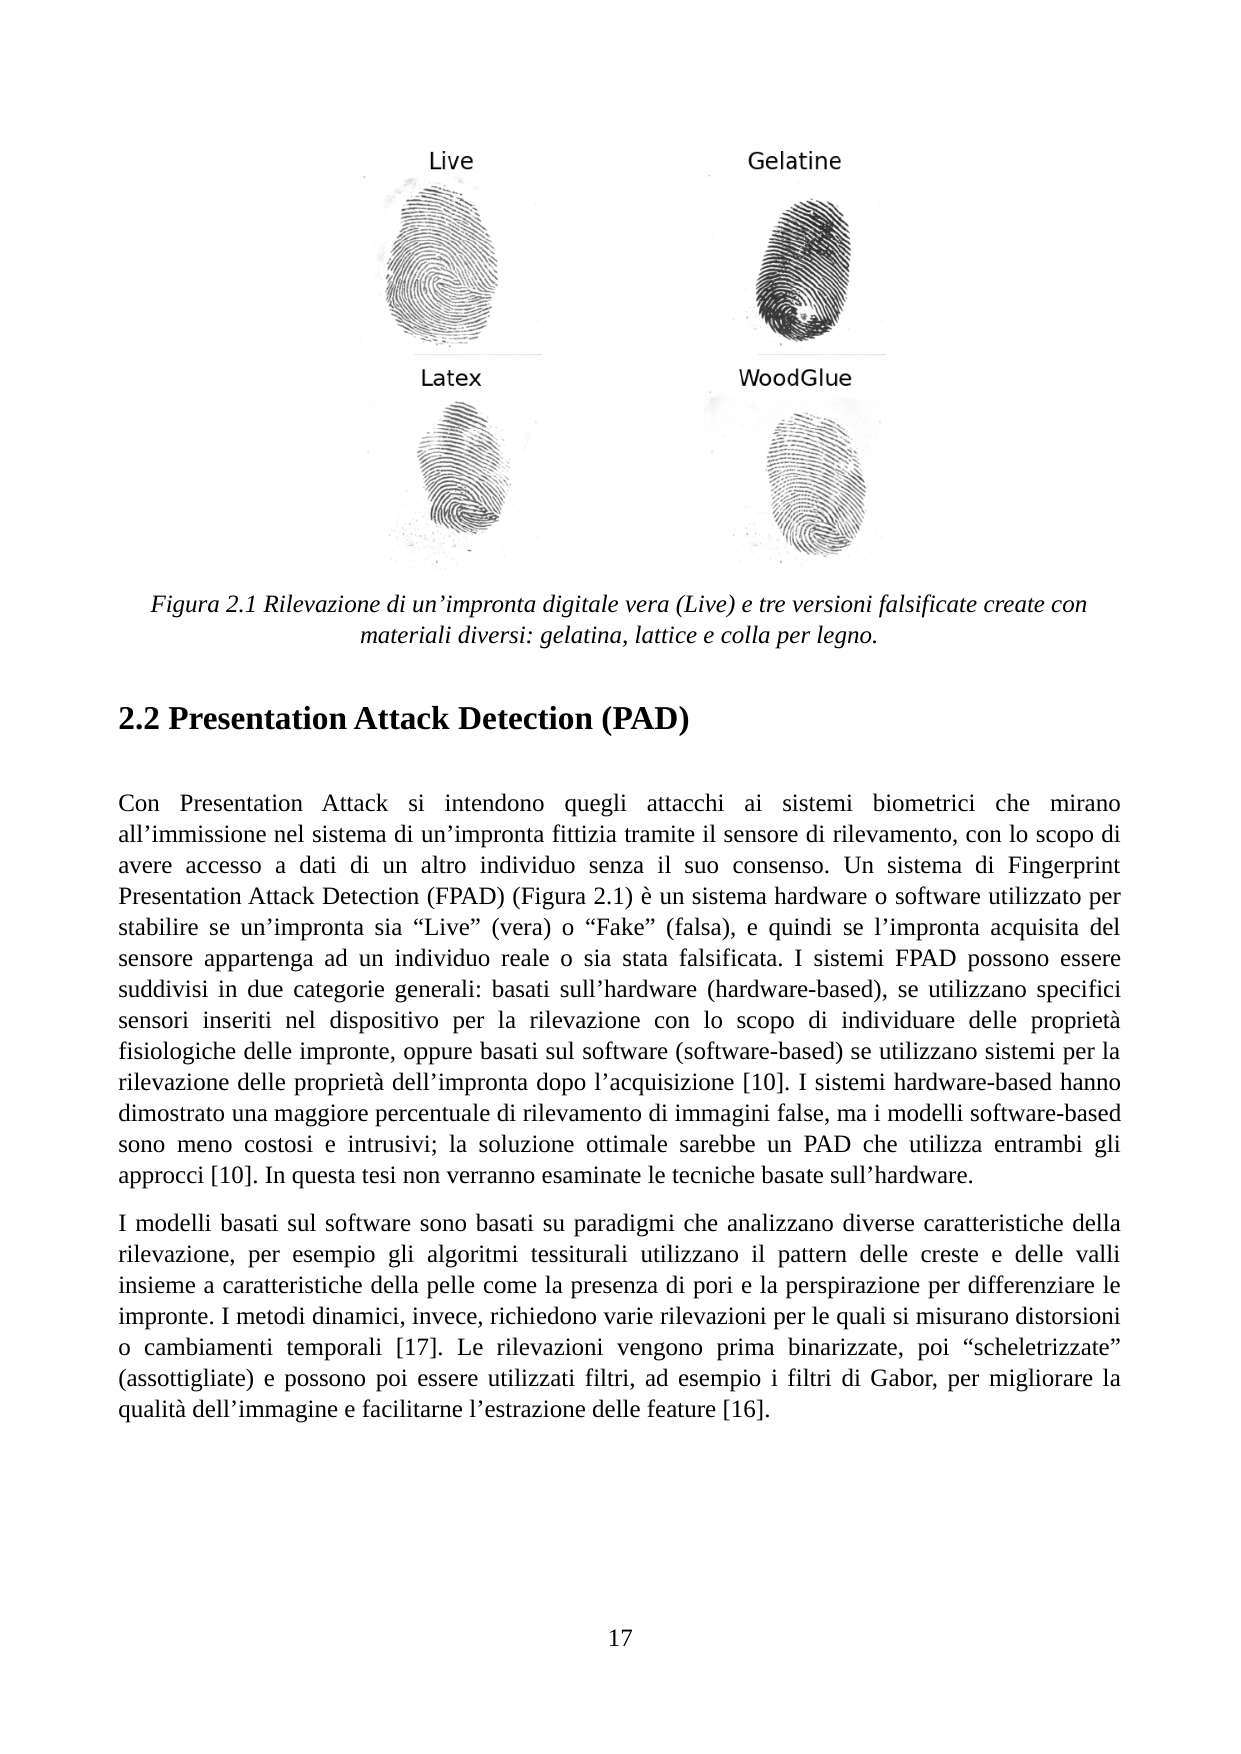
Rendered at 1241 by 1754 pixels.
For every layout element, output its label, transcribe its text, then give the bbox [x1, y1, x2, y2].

picture [354, 147, 887, 570]
text I modelli basati sul software sono basati su paradigmi che analizzano diverse caratteristiche della rilevazione, per esempio gli algoritmi tessiturali utilizzano il pattern delle creste e delle valli insieme a caratteristiche della pelle come la presenza di pori e la perspirazione per differenziare le impronte. I metodi dinamici, invece, richiedono varie rilevazioni per le quali si misurano distorsioni o cambiamenti temporali [17]. Le rilevazioni vengono prima binarizzate, poi “scheletrizzate” (assottigliate) e possono poi essere utilizzati filtri, ad esempio i filtri di Gabor, per migliorare la qualità dell’immagine e facilitarne l’estrazione delle feature [16]. [118, 1208, 1122, 1423]
subtitle 2.2 Presentation Attack Detection (PAD) [118, 699, 1122, 737]
text Con Presentation Attack si intendono quegli attacchi ai sistemi biometrici che mirano all’immissione nel sistema di un’impronta fittizia tramite il sensore di rilevamento, con lo scopo di avere accesso a dati di un altro individuo senza il suo consenso. Un sistema di Fingerprint Presentation Attack Detection (FPAD) (Figura 2.1) è un sistema hardware o software utilizzato per stabilire se un’impronta sia “Live” (vera) o “Fake” (falsa), e quindi se l’impronta acquisita del sensore appartenga ad un individuo reale o sia stata falsificata. I sistemi FPAD possono essere suddivisi in due categorie generali: basati sull’hardware (hardware-based), se utilizzano specifici sensori inseriti nel dispositivo per la rilevazione con lo scopo di individuare delle proprietà fisiologiche delle impronte, oppure basati sul software (software-based) se utilizzano sistemi per la rilevazione delle proprietà dell’impronta dopo l’acquisizione [10]. I sistemi hardware-based hanno dimostrato una maggiore percentuale di rilevamento di immagini false, ma i modelli software-based sono meno costosi e intrusivi; la soluzione ottimale sarebbe un PAD che utilizza entrambi gli approcci [10]. In questa tesi non verranno esaminate le tecniche basate sull’hardware. [118, 788, 1122, 1189]
subtitle Figura 2.1 Rilevazione di un’impronta digitale vera (Live) e tre versioni falsificate create con materiali diversi: gelatina, lattice e colla per legno. [118, 589, 1122, 649]
